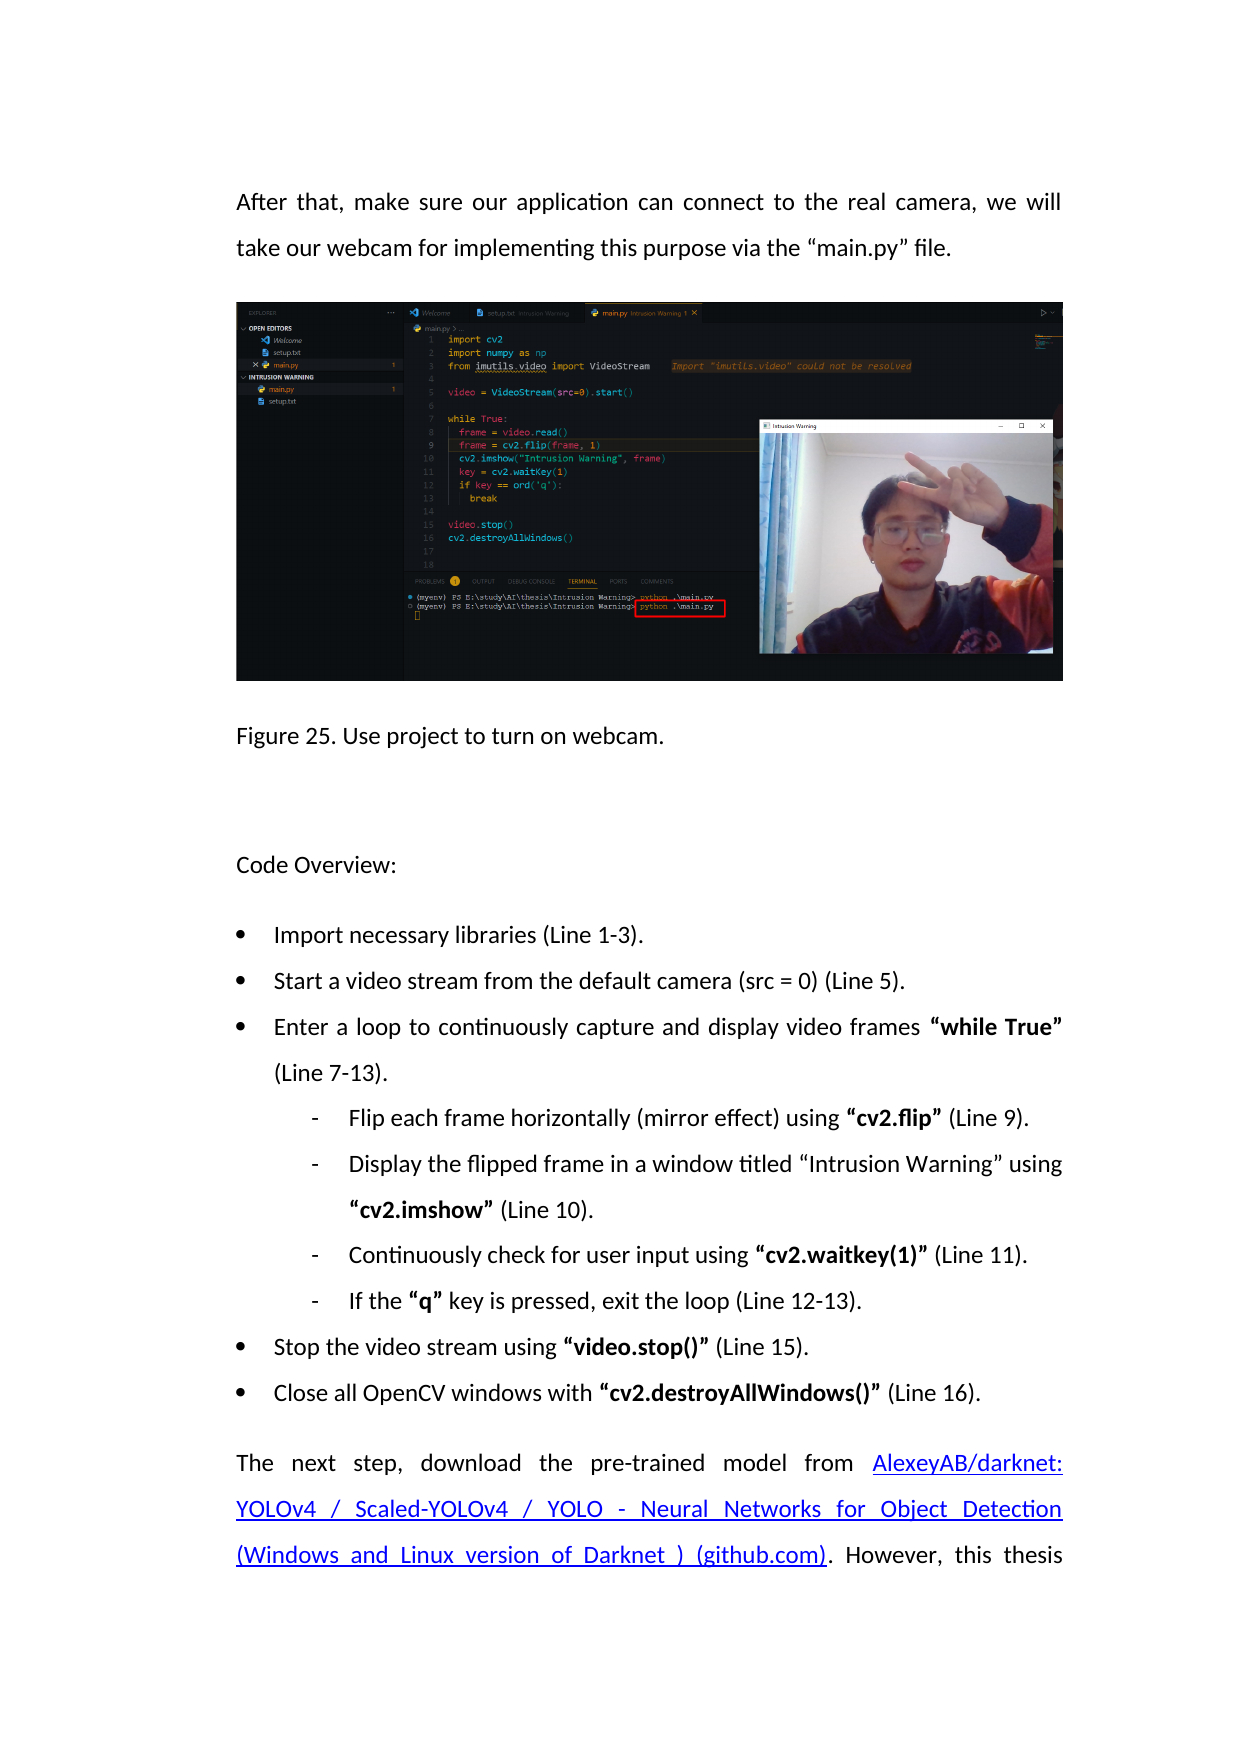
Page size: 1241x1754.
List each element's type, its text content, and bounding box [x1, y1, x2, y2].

list Import necessary libraries (Line 1-3). [236, 919, 1063, 950]
list Continuously check for user input using “cv2.waitkey(1)” (Line 11). [311, 1240, 1063, 1270]
text Code Overview: [236, 849, 1063, 879]
list Display the flipped frame in a window titled “Intrusion Warning” using “cv2.imshow” (Line 10). [311, 1148, 1063, 1224]
list Enter a loop to continuously capture and display video frames “while True” (Line 7-13). [236, 1011, 1063, 1087]
list If the “q” key is pressed, exit the loop (Line 12-13). [311, 1285, 1063, 1316]
picture [236, 302, 1063, 681]
text Figure 25. Use project to turn on webcam. [236, 720, 1063, 750]
list Close all OpenCV windows with “cv2.destroyAllWindows()” (Line 16). [236, 1377, 1063, 1407]
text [236, 1521, 1063, 1569]
text After that, make sure our application can connect to the real camera, we will take our webcam for implementing this purpose via the “main.py” file. [236, 186, 1063, 262]
list Flip each frame horizontally (mirror effect) using “cv2.flip” (Line 9). [311, 1102, 1063, 1133]
list Stop the video stream using “video.stop()” (Line 15). [236, 1331, 1063, 1362]
list Start a video stream from the default camera (src = 0) (Line 5). [236, 965, 1063, 996]
